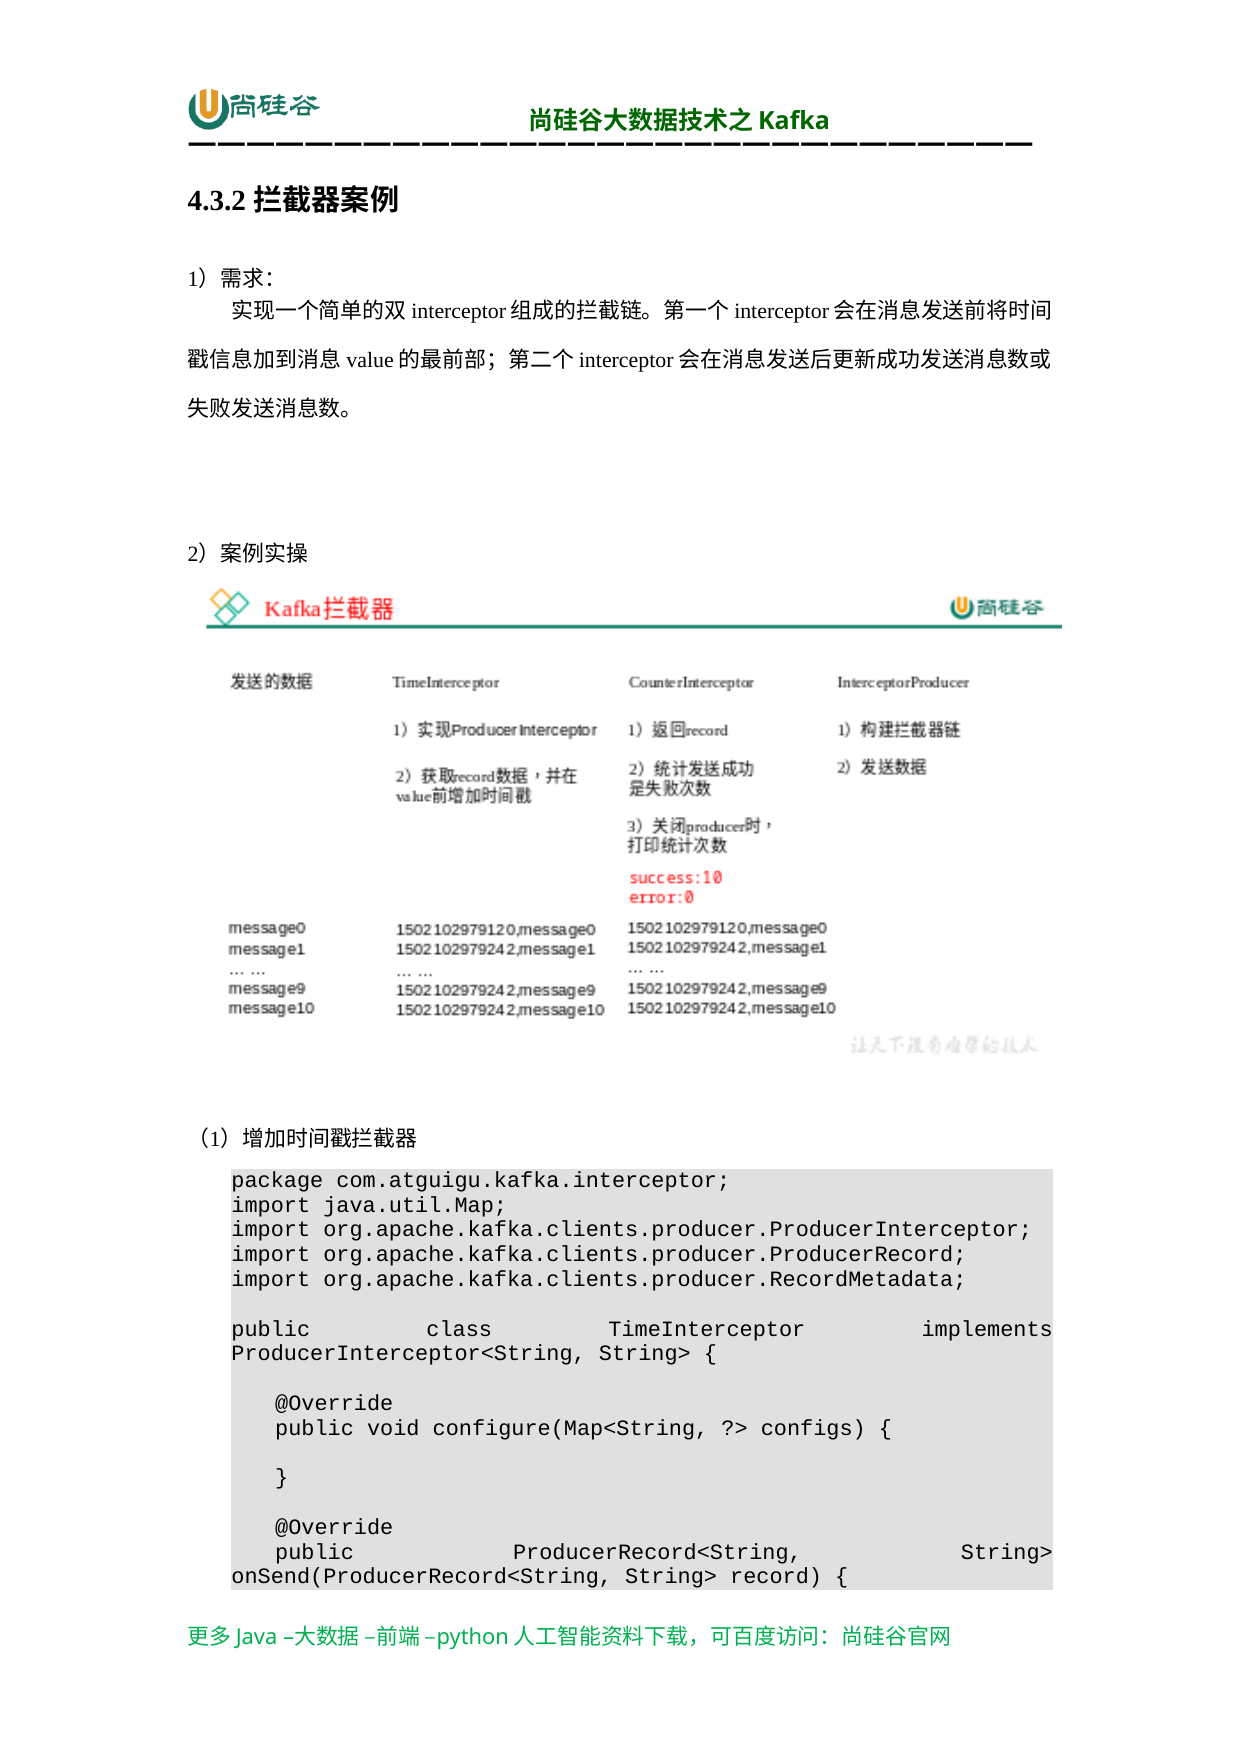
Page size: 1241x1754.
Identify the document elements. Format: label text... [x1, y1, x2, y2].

text 2）案例实操 [187, 536, 1053, 568]
text public void configure(Map<String, ?> configs) { [231, 1417, 1053, 1442]
text import org.apache.kafka.clients.producer.ProducerRecord; [231, 1243, 1053, 1268]
text 1）需求： [187, 260, 1053, 293]
text @Override [231, 1392, 1053, 1417]
text import org.apache.kafka.clients.producer.ProducerInterceptor; [231, 1218, 1053, 1243]
subtitle 4.3.2 拦截器案例 [187, 165, 1053, 230]
text public class TimeInterceptor implements ProducerInterceptor<String, String> { [231, 1318, 1053, 1367]
text import java.util.Map; [231, 1194, 1053, 1218]
text public ProducerRecord<String, String> onSend(ProducerRecord<String, String> record) { [231, 1541, 1053, 1590]
text } [231, 1466, 1053, 1491]
text package com.atguigu.kafka.interceptor; [231, 1169, 1053, 1194]
text import org.apache.kafka.clients.producer.RecordMetadata; [231, 1268, 1053, 1293]
text 实现一个简单的双interceptor组成的拦截链。第一个interceptor会在消息发送前将时间戳信息加到消息value的最前部；第二个interceptor会在消息发送后更新成功发送消息数或失败发送消息数。 [187, 293, 1053, 423]
text （1）增加时间戳拦截器 [187, 584, 1053, 1153]
text @Override [231, 1516, 1053, 1541]
